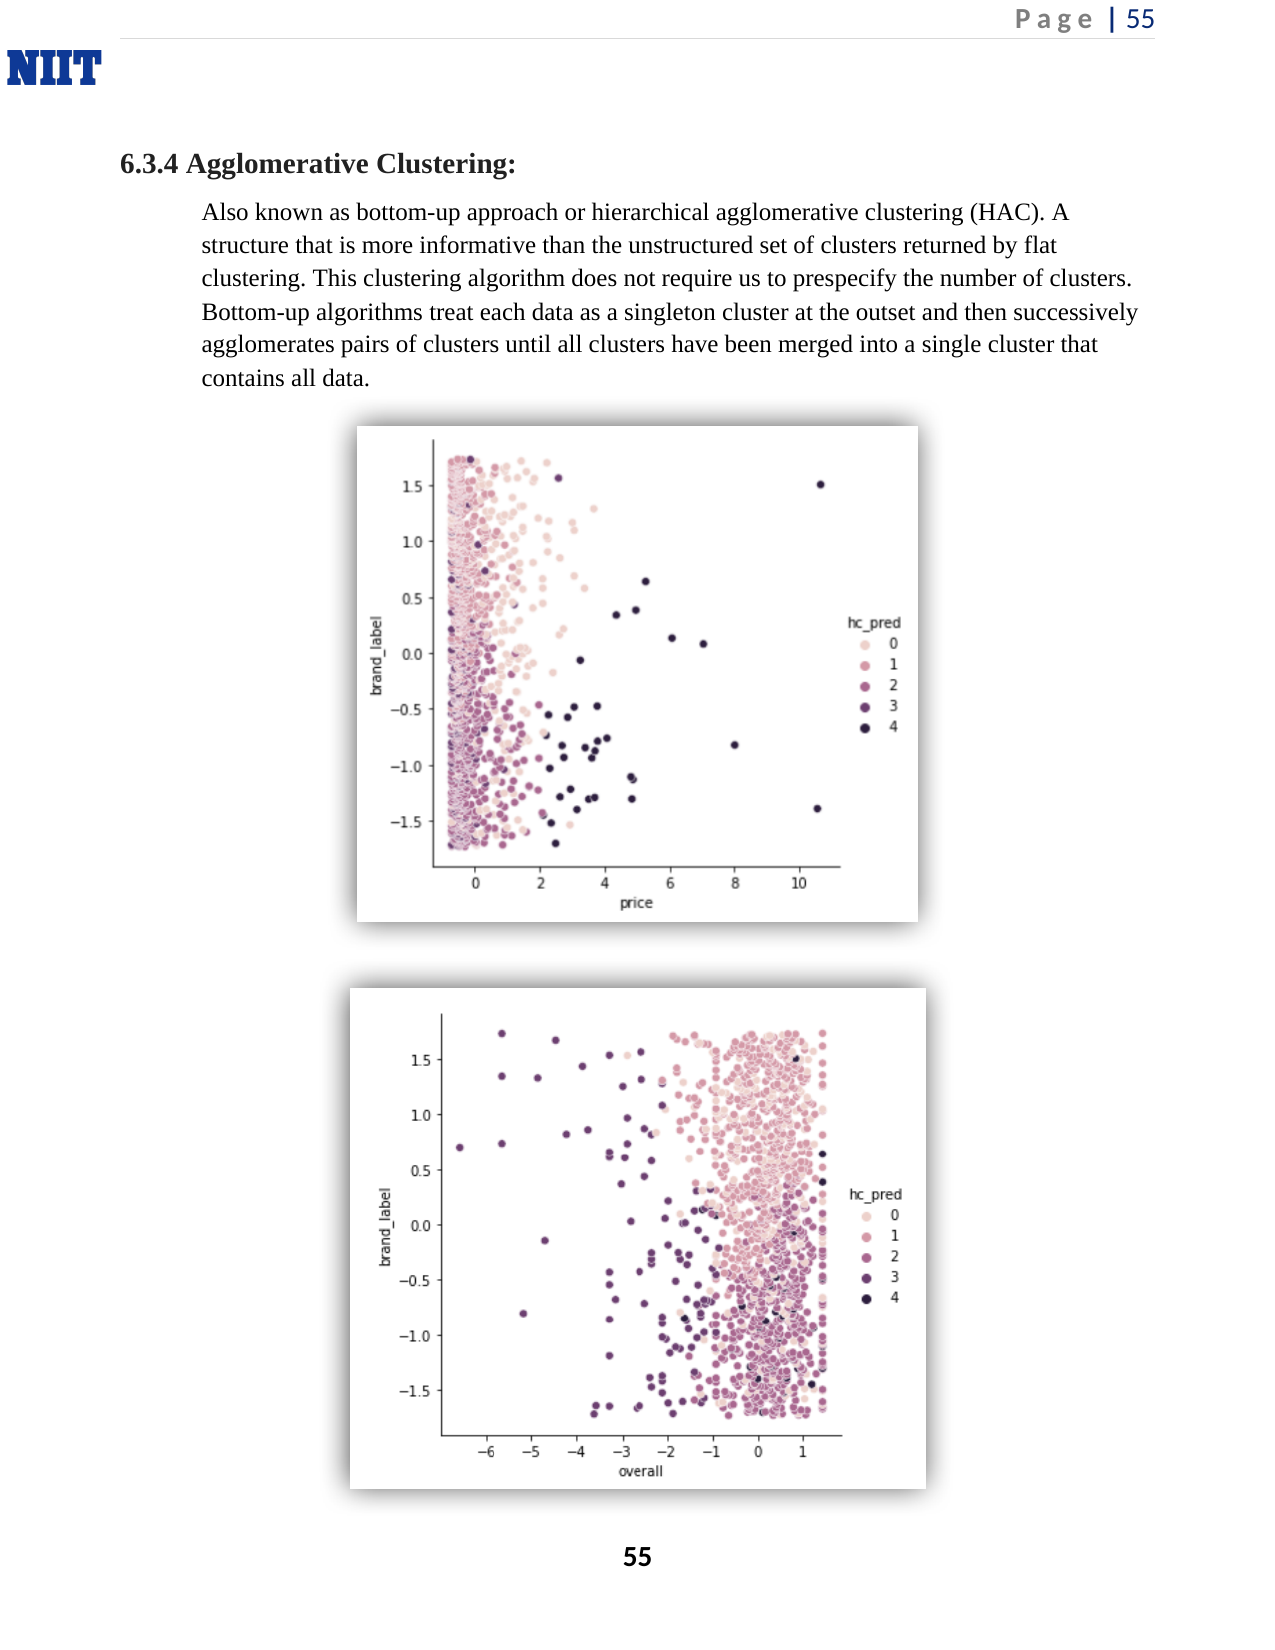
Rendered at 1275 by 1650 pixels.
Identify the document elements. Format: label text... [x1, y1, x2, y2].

picture [357, 426, 918, 922]
picture [350, 988, 926, 1489]
subtitle 6.3.4 Agglomerative Clustering: [120, 146, 1155, 180]
picture [7, 50, 102, 85]
text Also known as bottom-up approach or hierarchical agglomerative clustering (HAC). A structure that is more informative than the unstructured set of clusters returned by flat clustering. This clustering algorithm does not require us to prespecify the number of clusters. Bottom-up algorithms treat each data as a singleton cluster at the outset and then successively agglomerates pairs of clusters until all clusters have been merged into a single cluster that contains all data. [201, 197, 1155, 391]
